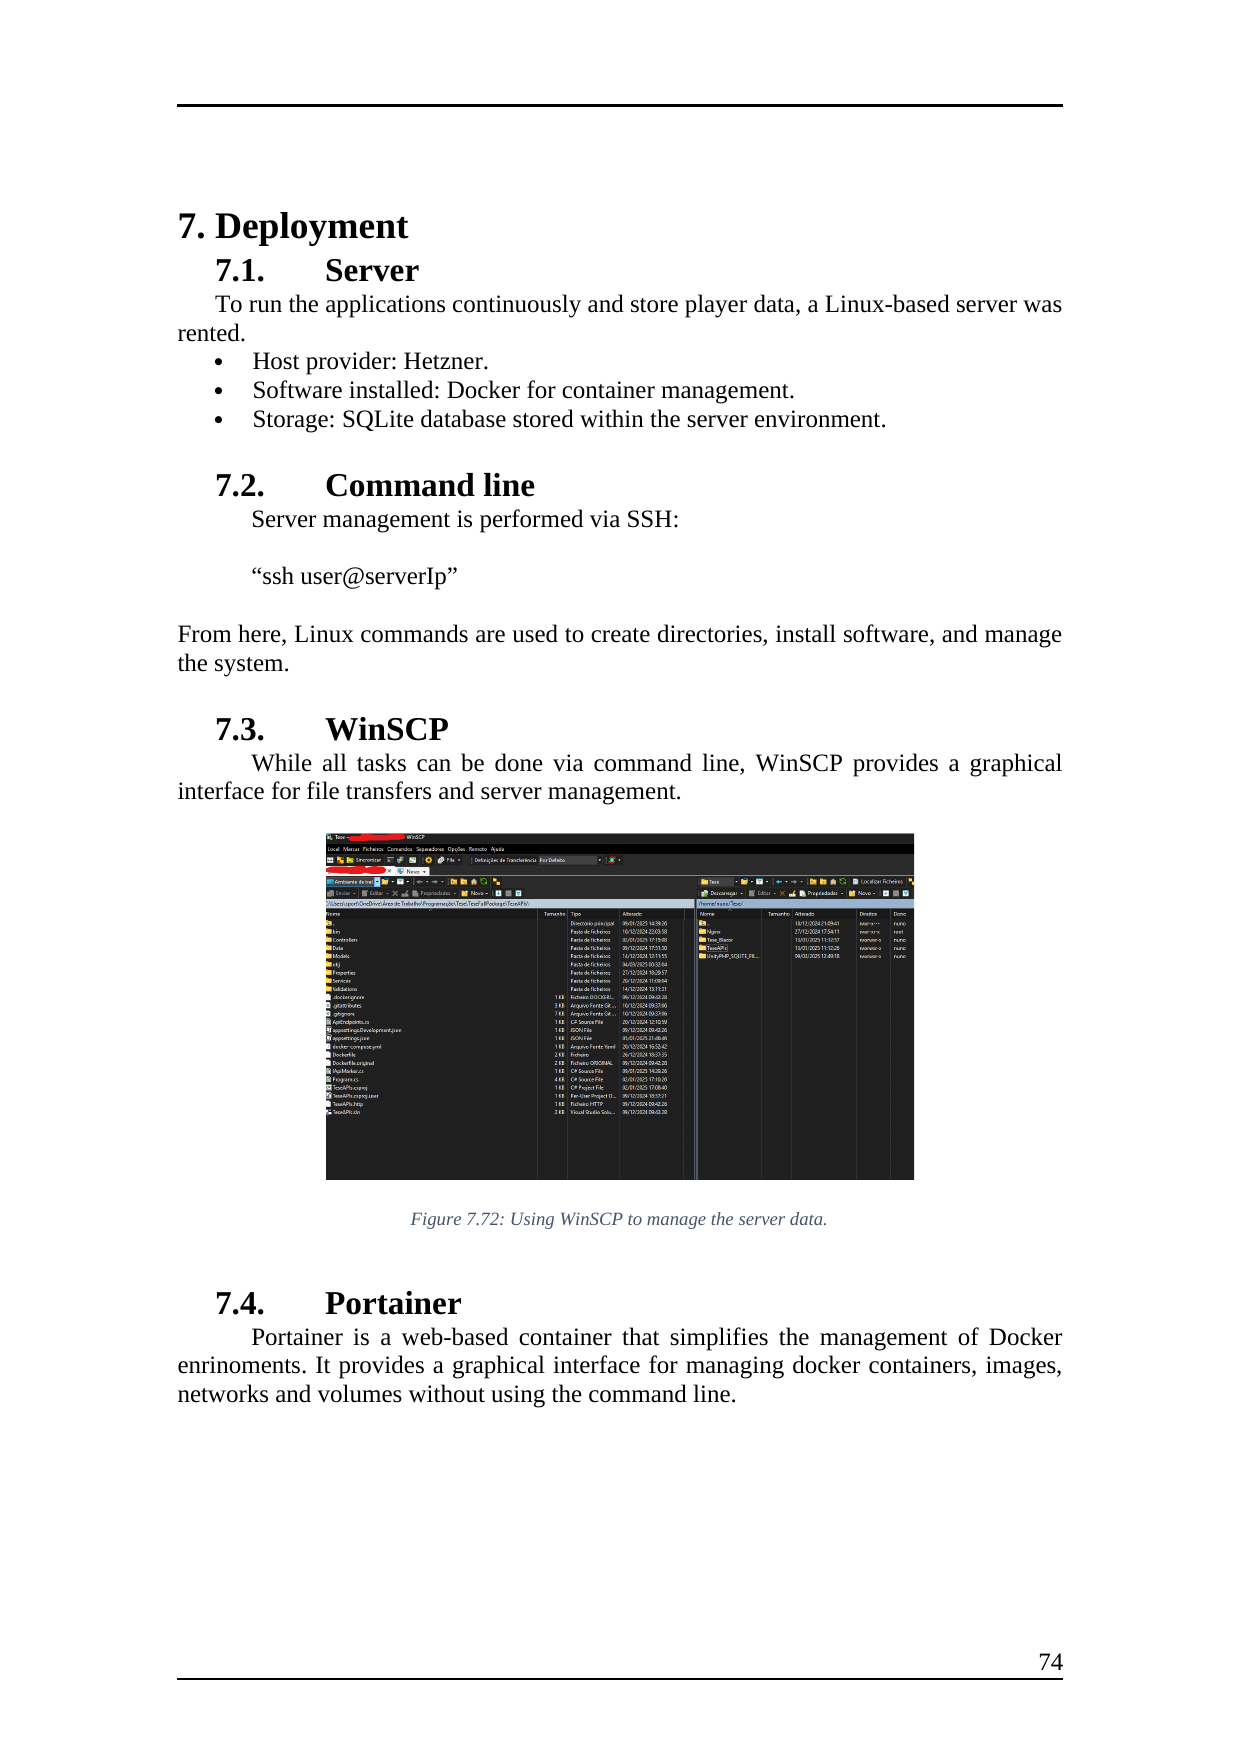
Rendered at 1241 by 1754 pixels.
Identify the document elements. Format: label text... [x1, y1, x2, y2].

text Portainer is a web-based container that simplifies the management of Docker enrinoments. It provides a graphical interface for managing docker containers, images, networks and volumes without using the command line. [177, 1322, 1063, 1408]
picture [326, 833, 915, 1180]
subtitle Deployment [177, 203, 1063, 246]
subtitle Command line [215, 466, 1063, 504]
subtitle Portainer [215, 1283, 1063, 1322]
text “ssh user@serverIp” [177, 561, 1063, 590]
text Server management is performed via SSH: [177, 504, 1063, 533]
list Host provider: Hetzner. [215, 346, 1063, 375]
list Software installed: Docker for container management. [215, 375, 1063, 404]
text To run the applications continuously and store player data, a Linux-based server was rented. [177, 289, 1063, 346]
text From here, Linux commands are used to create directories, install software, and manage the system. [177, 619, 1063, 676]
text While all tasks can be done via command line, WinSCP provides a graphical interface for file transfers and server management. [177, 748, 1063, 805]
subtitle Server [215, 251, 1063, 289]
list Storage: SQLite database stored within the server environment. [215, 404, 1063, 433]
subtitle WinSCP [215, 709, 1063, 748]
